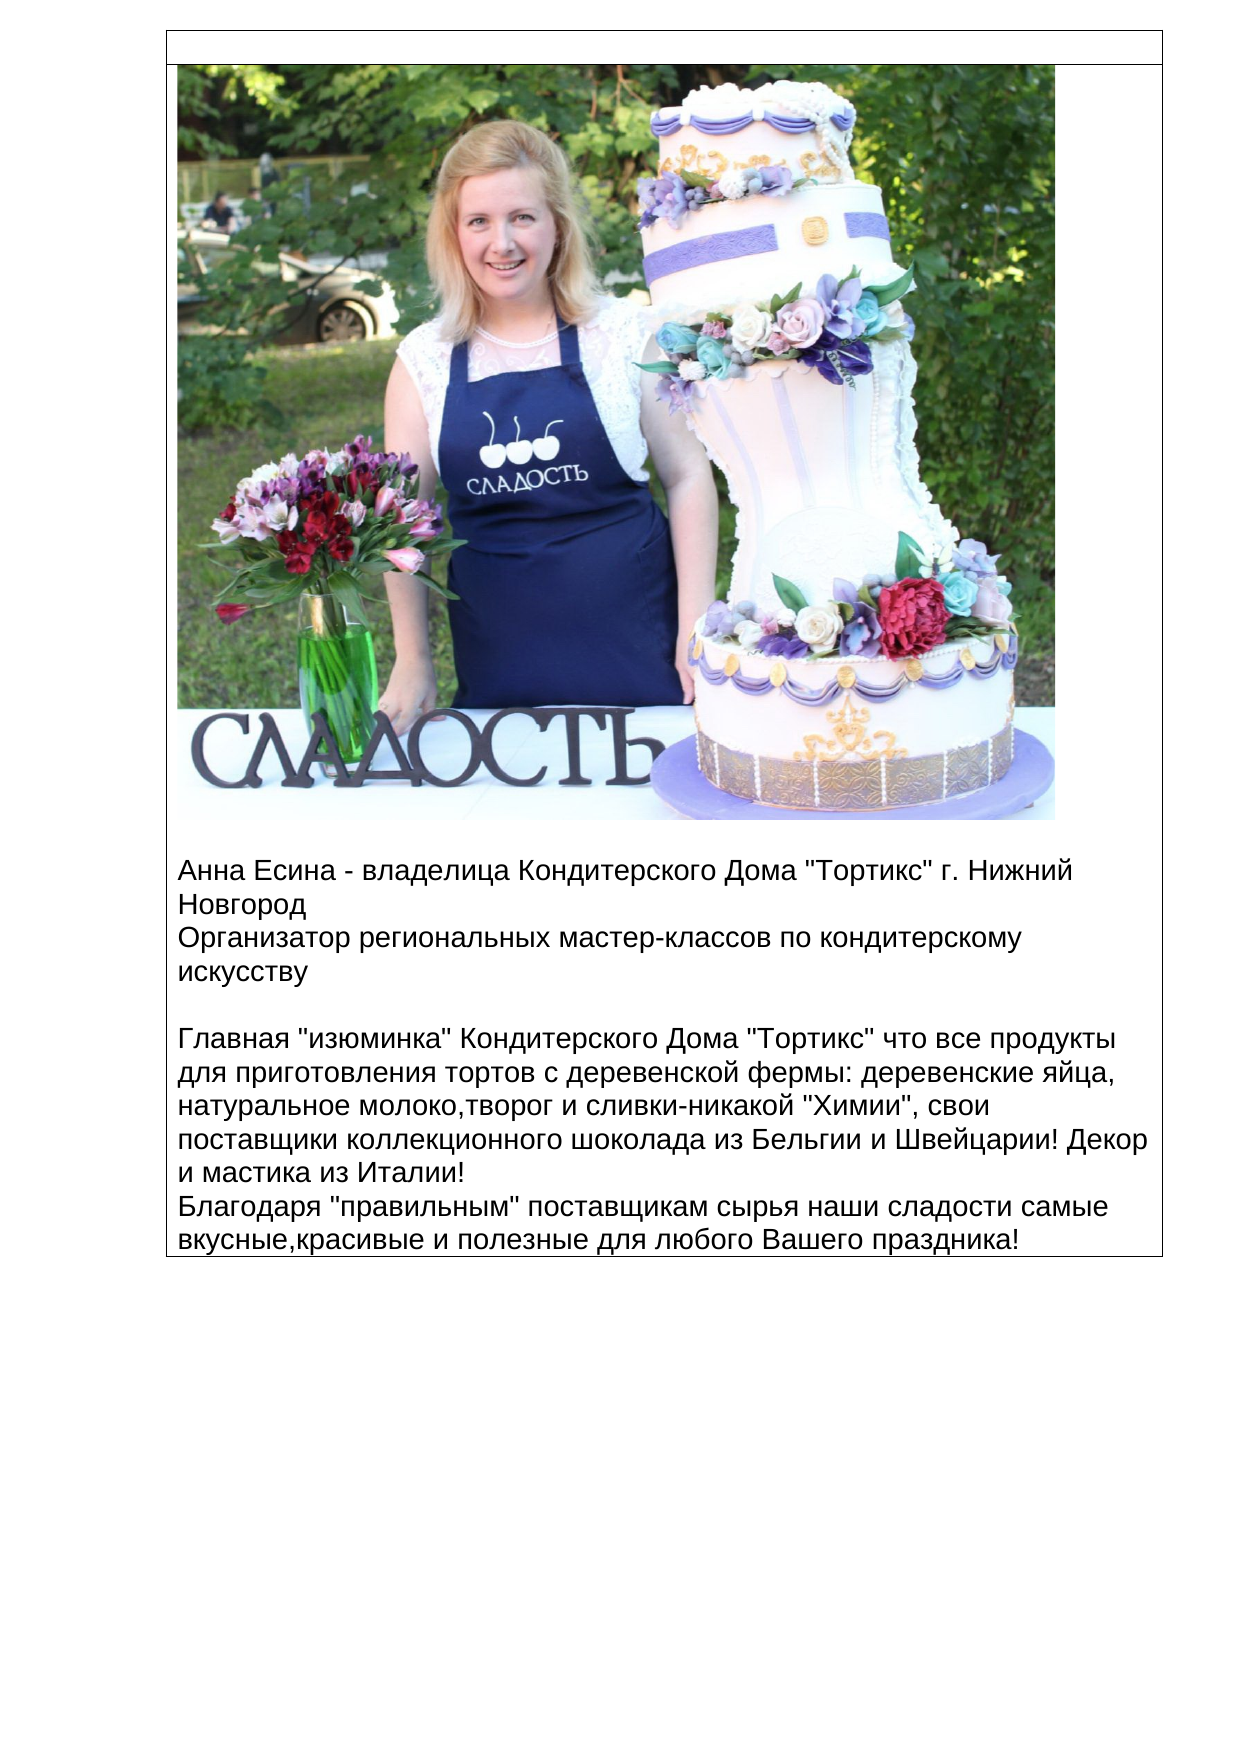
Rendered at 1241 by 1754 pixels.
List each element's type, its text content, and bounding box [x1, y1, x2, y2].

table_cell Анна Есина - владелица Кондитерского Дома "Тортикс" г. Нижний Новгород Организатор региональных мастер-классов по кондитерскому искусству Главная "изюминка" Кондитерского Дома "Тортикс" что все продукты для приготовления тортов с деревенской фермы: деревенские яйца, натуральное молоко,творог и сливки-никакой "Химии", свои поставщики коллекционного шоколада из Бельгии и Швейцарии! Декор и мастика из Италии! Благодаря "правильным" поставщикам сырья наши сладости самые вкусные,красивые и полезные для любого Вашего праздника! [167, 65, 1162, 1256]
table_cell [167, 31, 1162, 64]
picture [177, 65, 1056, 820]
